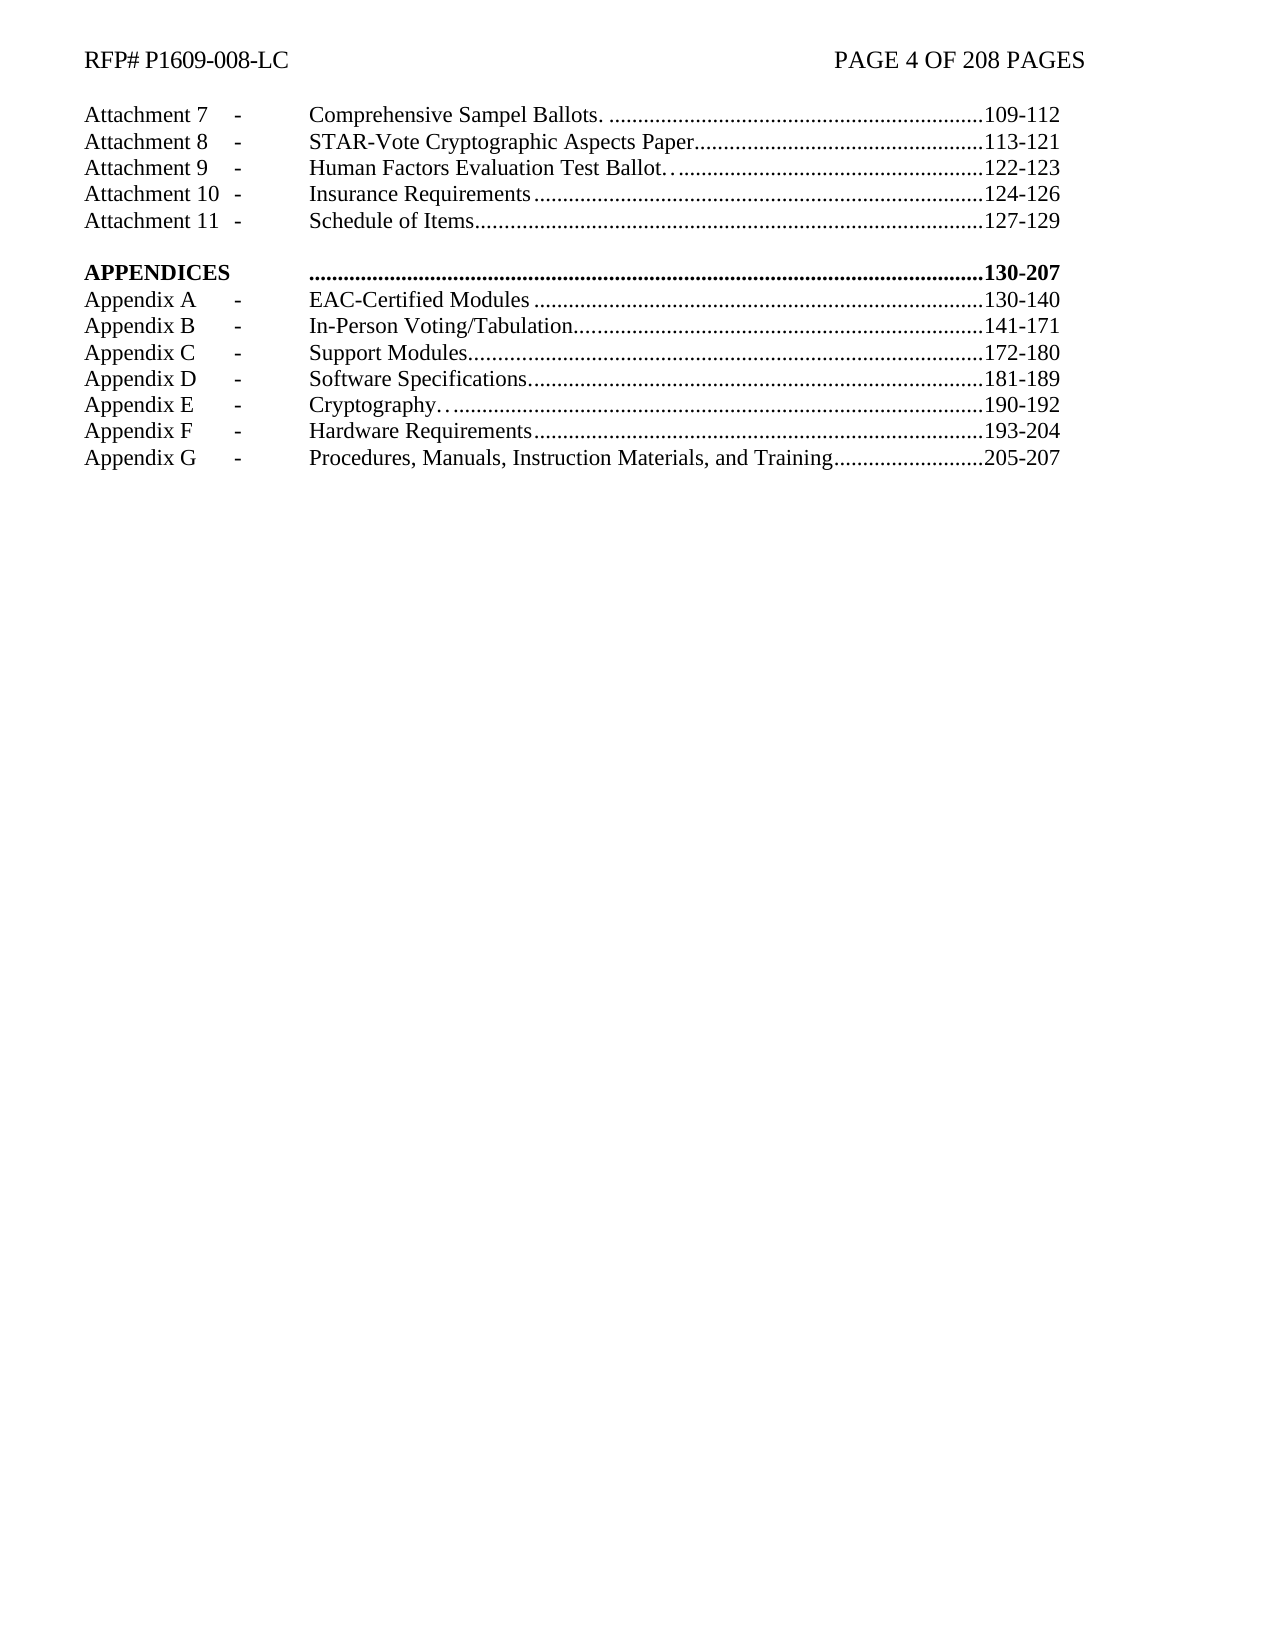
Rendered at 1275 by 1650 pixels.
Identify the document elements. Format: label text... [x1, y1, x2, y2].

text Attachment 8 - STAR-Vote Cryptographic Aspects Paper 113-121 [84, 128, 1191, 154]
text Attachment 9 - Human Factors Evaluation Test Ballot 122-123 [84, 154, 1191, 180]
text Attachment 7 - Comprehensive Sampel Ballots 109-112 [84, 101, 1191, 128]
text Attachment 11 - Schedule of Items 127-129 [84, 207, 1191, 233]
text Appendix E - Cryptography 190-192 [84, 391, 1191, 418]
text Attachment 10 - Insurance Requirements 124-126 [84, 180, 1191, 207]
text Appendix C - Support Modules 172-180 [84, 338, 1191, 365]
text APPENDICES 130-207 [84, 259, 1191, 286]
text Appendix D - Software Specifications 181-189 [84, 365, 1191, 391]
text Appendix G - Procedures, Manuals, Instruction Materials, and Training 205-207 [84, 444, 1191, 470]
text Appendix B - In-Person Voting/Tabulation 141-171 [84, 312, 1191, 338]
text Appendix A - EAC-Certified Modules 130-140 [84, 286, 1191, 312]
text Appendix F - Hardware Requirements 193-204 [84, 418, 1191, 444]
